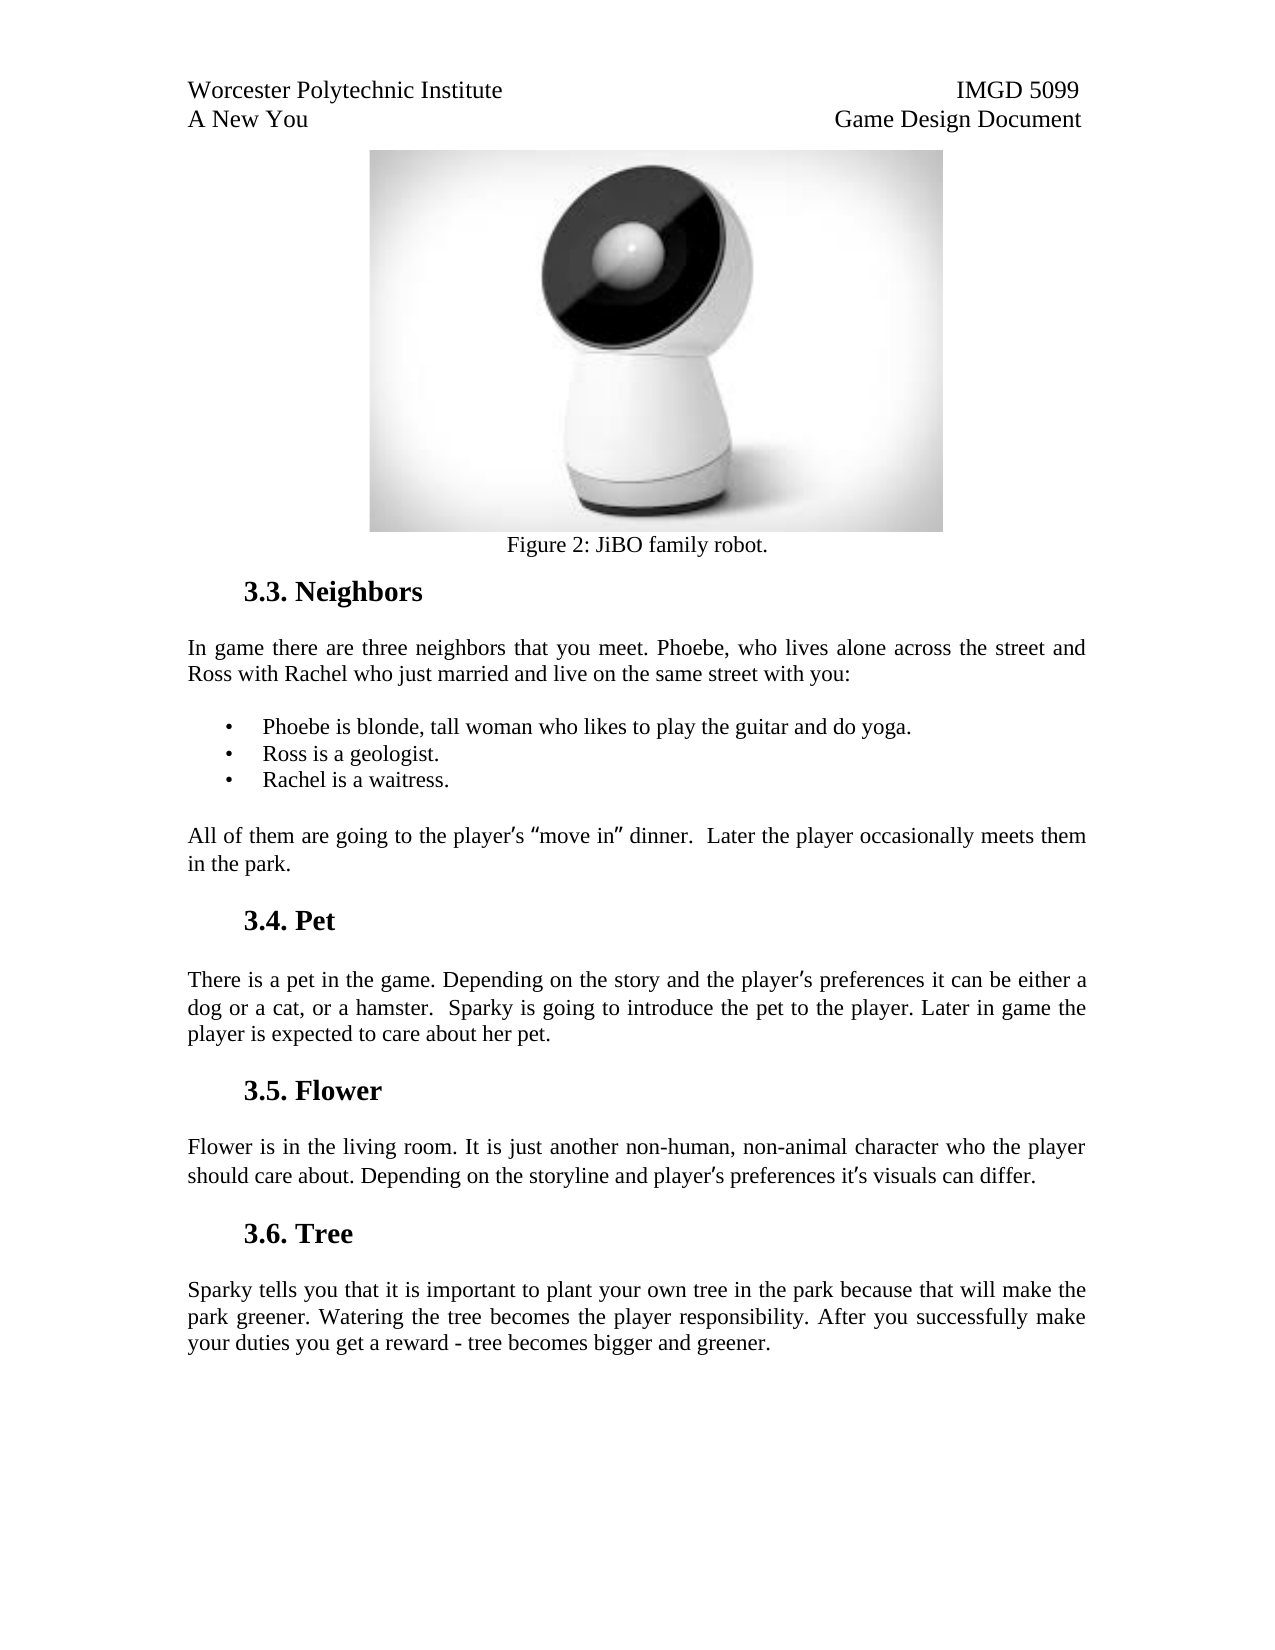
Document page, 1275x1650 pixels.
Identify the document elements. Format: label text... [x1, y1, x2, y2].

subtitle 3.4. Pet [244, 903, 1087, 936]
subtitle 3.5. Flower [244, 1073, 1087, 1106]
text Flower is in the living room. It is just another non-human, non-animal character who the player should care about. Depending on the storyline and player’s preferences it’s visuals can differ. [187, 1133, 1087, 1190]
list Ross is a geologist. [225, 739, 1087, 766]
list Rachel is a waitress. [225, 766, 1087, 792]
text All of them are going to the player’s “move in” dinner. Later the player occasionally meets them in the park. [187, 819, 1087, 876]
subtitle 3.6. Tree [244, 1217, 1087, 1250]
subtitle 3.3. Neighbors [244, 574, 1087, 608]
text There is a pet in the game. Depending on the story and the player’s preferences it can be either a dog or a cat, or a hamster. Sparky is going to introduce the pet to the player. Later in game the player is expected to care about her pet. [187, 962, 1087, 1046]
text In game there are three neighbors that you meet. Phoebe, who lives alone across the street and Ross with Rachel who just married and live on the same street with you: [187, 634, 1087, 687]
text Sparky tells you that it is important to plant your own tree in the park because that will make the park greener. Watering the tree becomes the player responsibility. After you successfully make your duties you get a reward - tree becomes bigger and greener. [187, 1277, 1087, 1356]
picture [369, 150, 943, 532]
list Phoebe is blonde, tall woman who likes to play the guitar and do yoga. [225, 713, 1087, 739]
